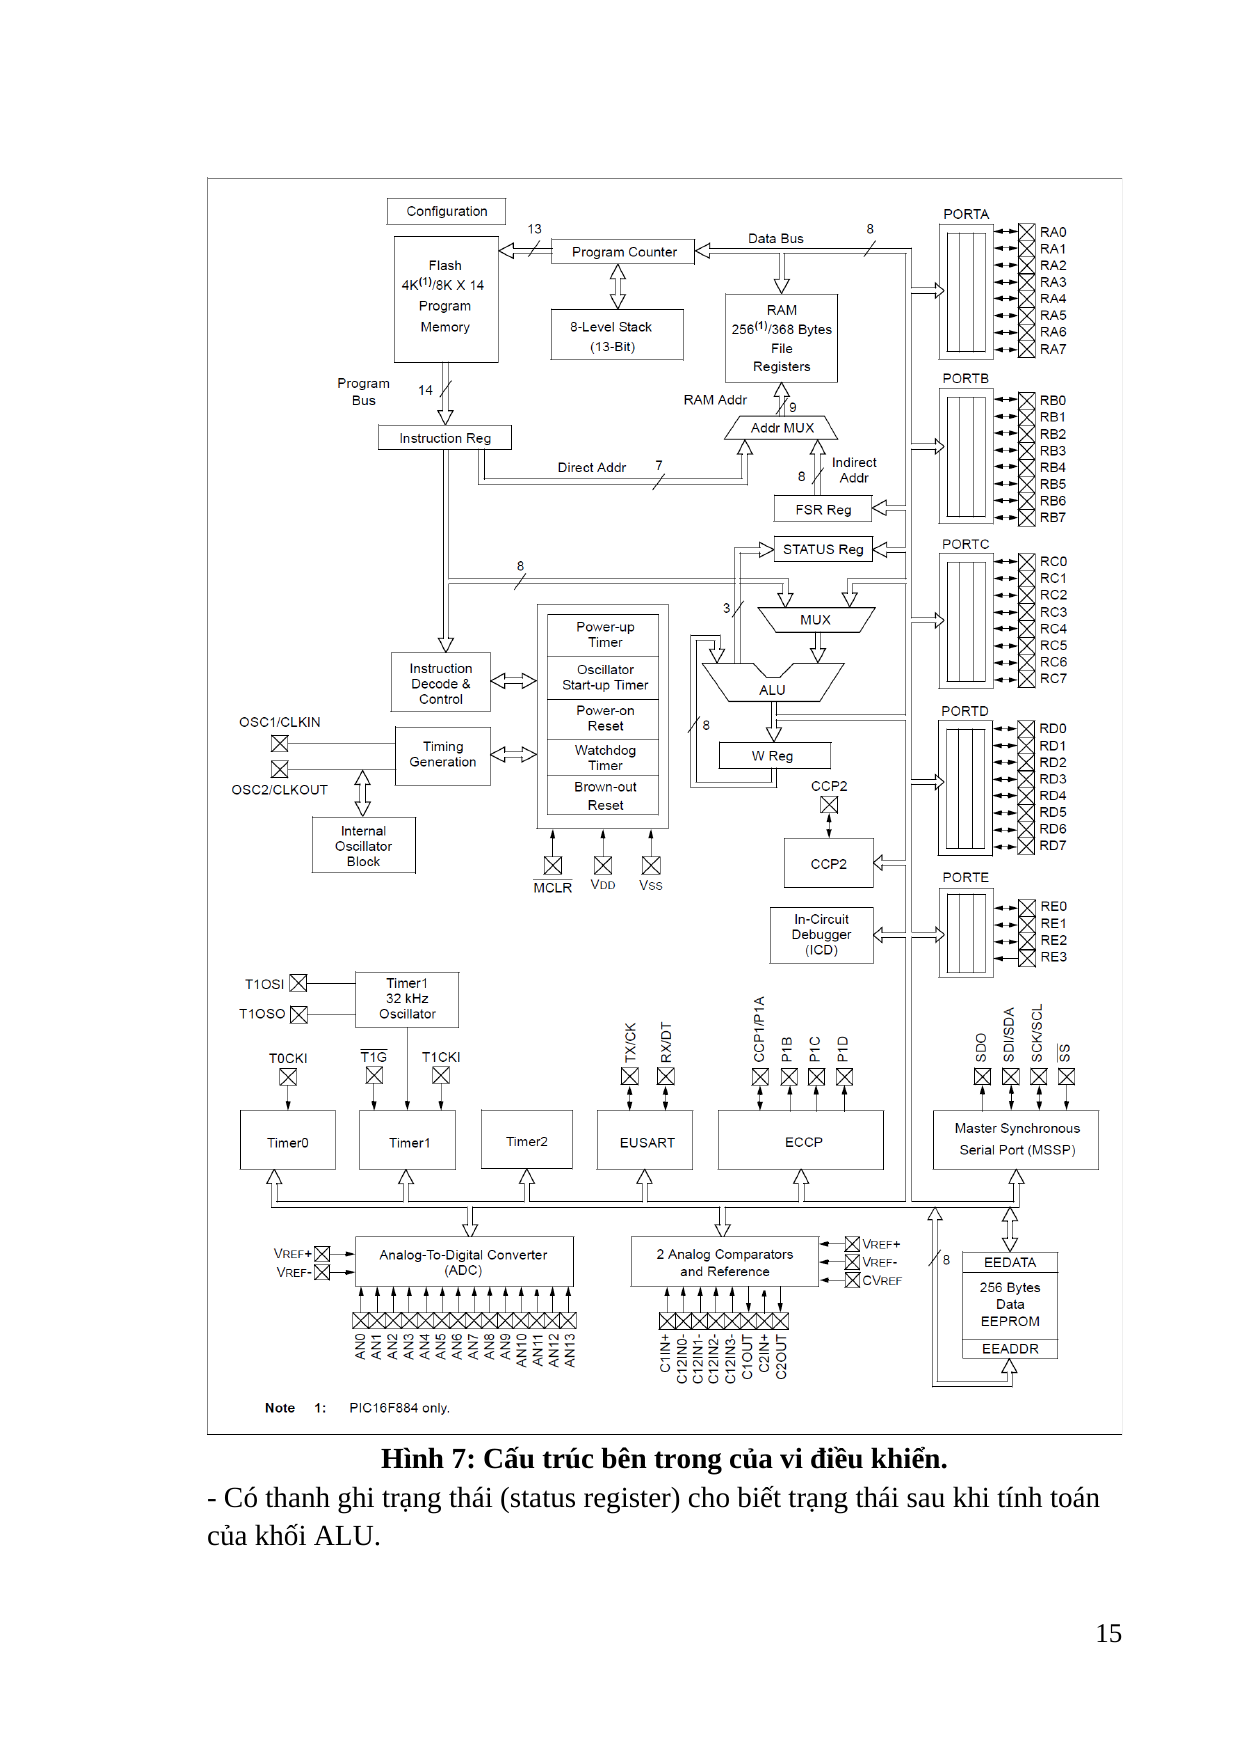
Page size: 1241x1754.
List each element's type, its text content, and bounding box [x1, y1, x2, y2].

picture [206, 177, 1123, 1437]
text Hình 7: Cấu trúc bên trong của vi điều khiển. [207, 1441, 1122, 1475]
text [207, 1480, 1122, 1552]
